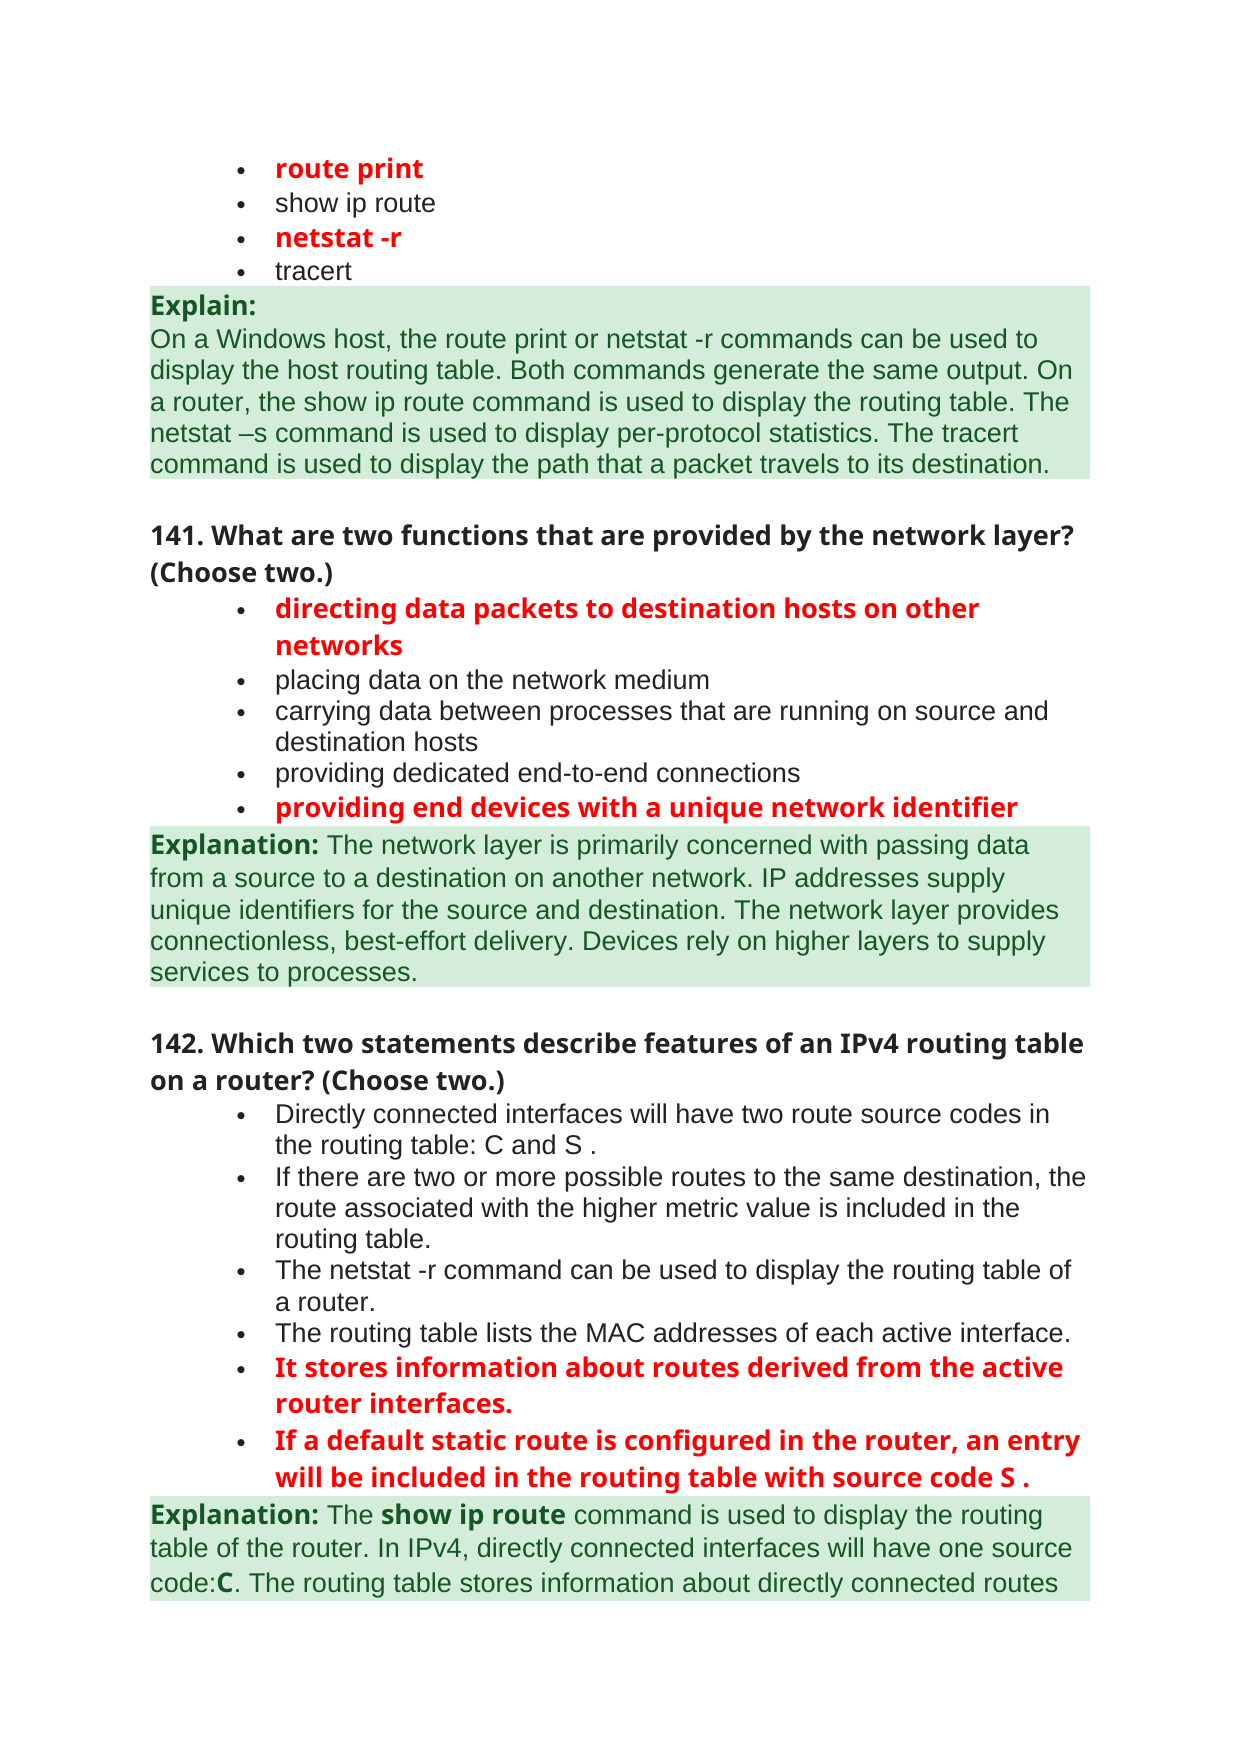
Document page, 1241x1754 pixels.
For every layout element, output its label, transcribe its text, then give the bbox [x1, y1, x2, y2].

list providing end devices with a unique network identifier [237, 789, 1090, 826]
list carrying data between processes that are running on source and destination hosts [237, 695, 1090, 757]
text 141. What are two functions that are provided by the network layer? (Choose two.) [150, 516, 1090, 590]
list If a default static route is configured in the router, an entry will be included in the routing table with source code S . [237, 1422, 1090, 1496]
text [150, 1496, 1090, 1601]
text Explanation: The network layer is primarily concerned with passing data from a source to a destination on another network. IP addresses supply unique identifiers for the source and destination. The network layer provides connectionless, best-effort delivery. Devices rely on higher layers to supply services to processes. [150, 826, 1090, 987]
list The netstat -r command can be used to display the routing table of a router.​ [237, 1254, 1090, 1317]
list show ip route [237, 187, 1090, 218]
list directing data packets to destination hosts on other networks [237, 590, 1090, 664]
list It stores information about routes derived from the active router interfaces. [237, 1348, 1090, 1422]
list If there are two or more possible routes to the same destination, the route associated with the higher metric value is included in the routing table. [237, 1161, 1090, 1254]
list providing dedicated end-to-end connections [237, 757, 1090, 789]
text 142. Which two statements describe features of an IPv4 routing table on a router? (Choose two.)​ [150, 1024, 1090, 1098]
list Directly connected interfaces will have two route source codes in the routing table: C and S . [237, 1098, 1090, 1161]
list netstat -r [237, 218, 1090, 255]
list tracert [237, 255, 1090, 286]
text Explain: On a Windows host, the route print or netstat -r commands can be used to display the host routing table. Both commands generate the same output. On a router, the show ip route command is used to display the routing table. The netstat –s command is used to display per-protocol statistics. The tracert command is used to display the path that a packet travels to its destination. [150, 286, 1090, 479]
list placing data on the network medium [237, 664, 1090, 695]
list The routing table lists the MAC addresses of each active interface. [237, 1317, 1090, 1348]
list route print [237, 150, 1090, 187]
